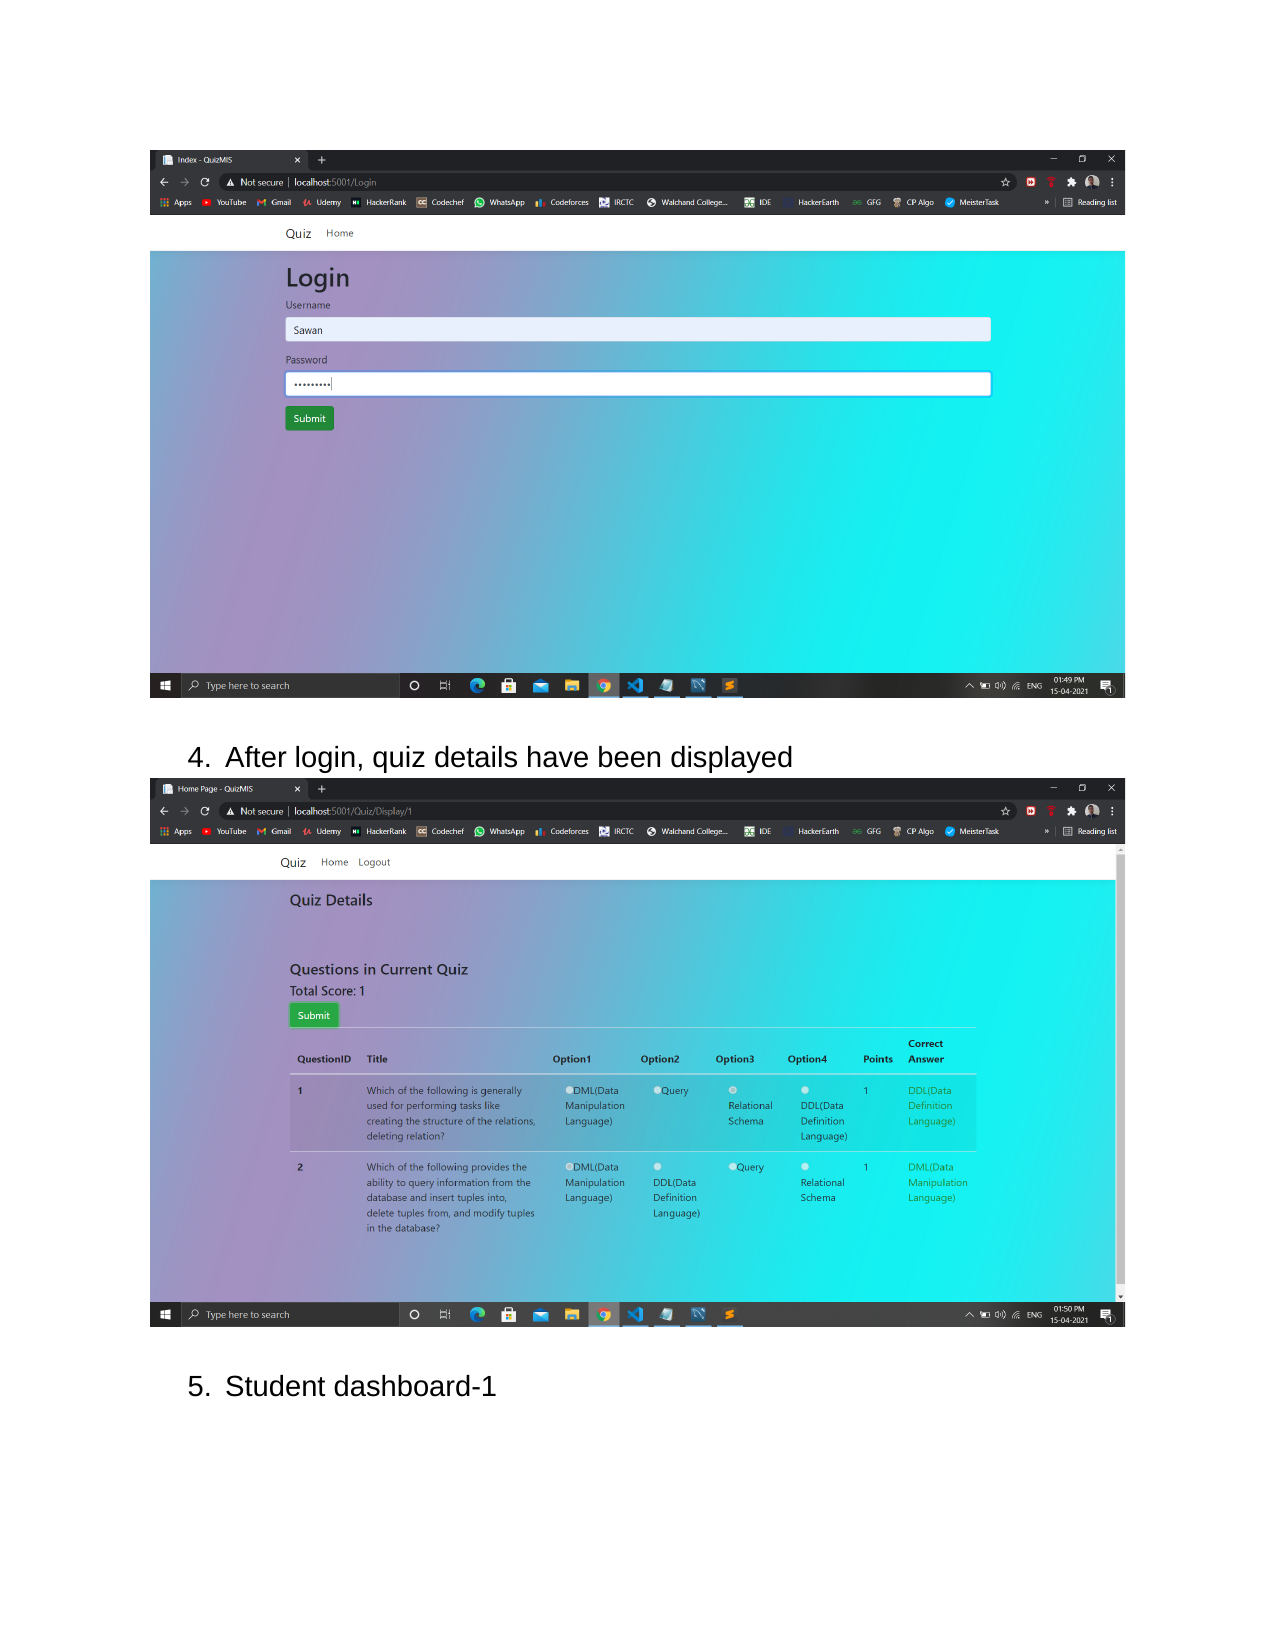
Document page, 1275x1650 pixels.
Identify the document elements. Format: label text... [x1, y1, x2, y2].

list Student dashboard-1 [187, 1369, 1125, 1403]
picture [150, 150, 1125, 698]
list After login, quiz details have been displayed [187, 740, 1125, 774]
picture [150, 778, 1125, 1327]
